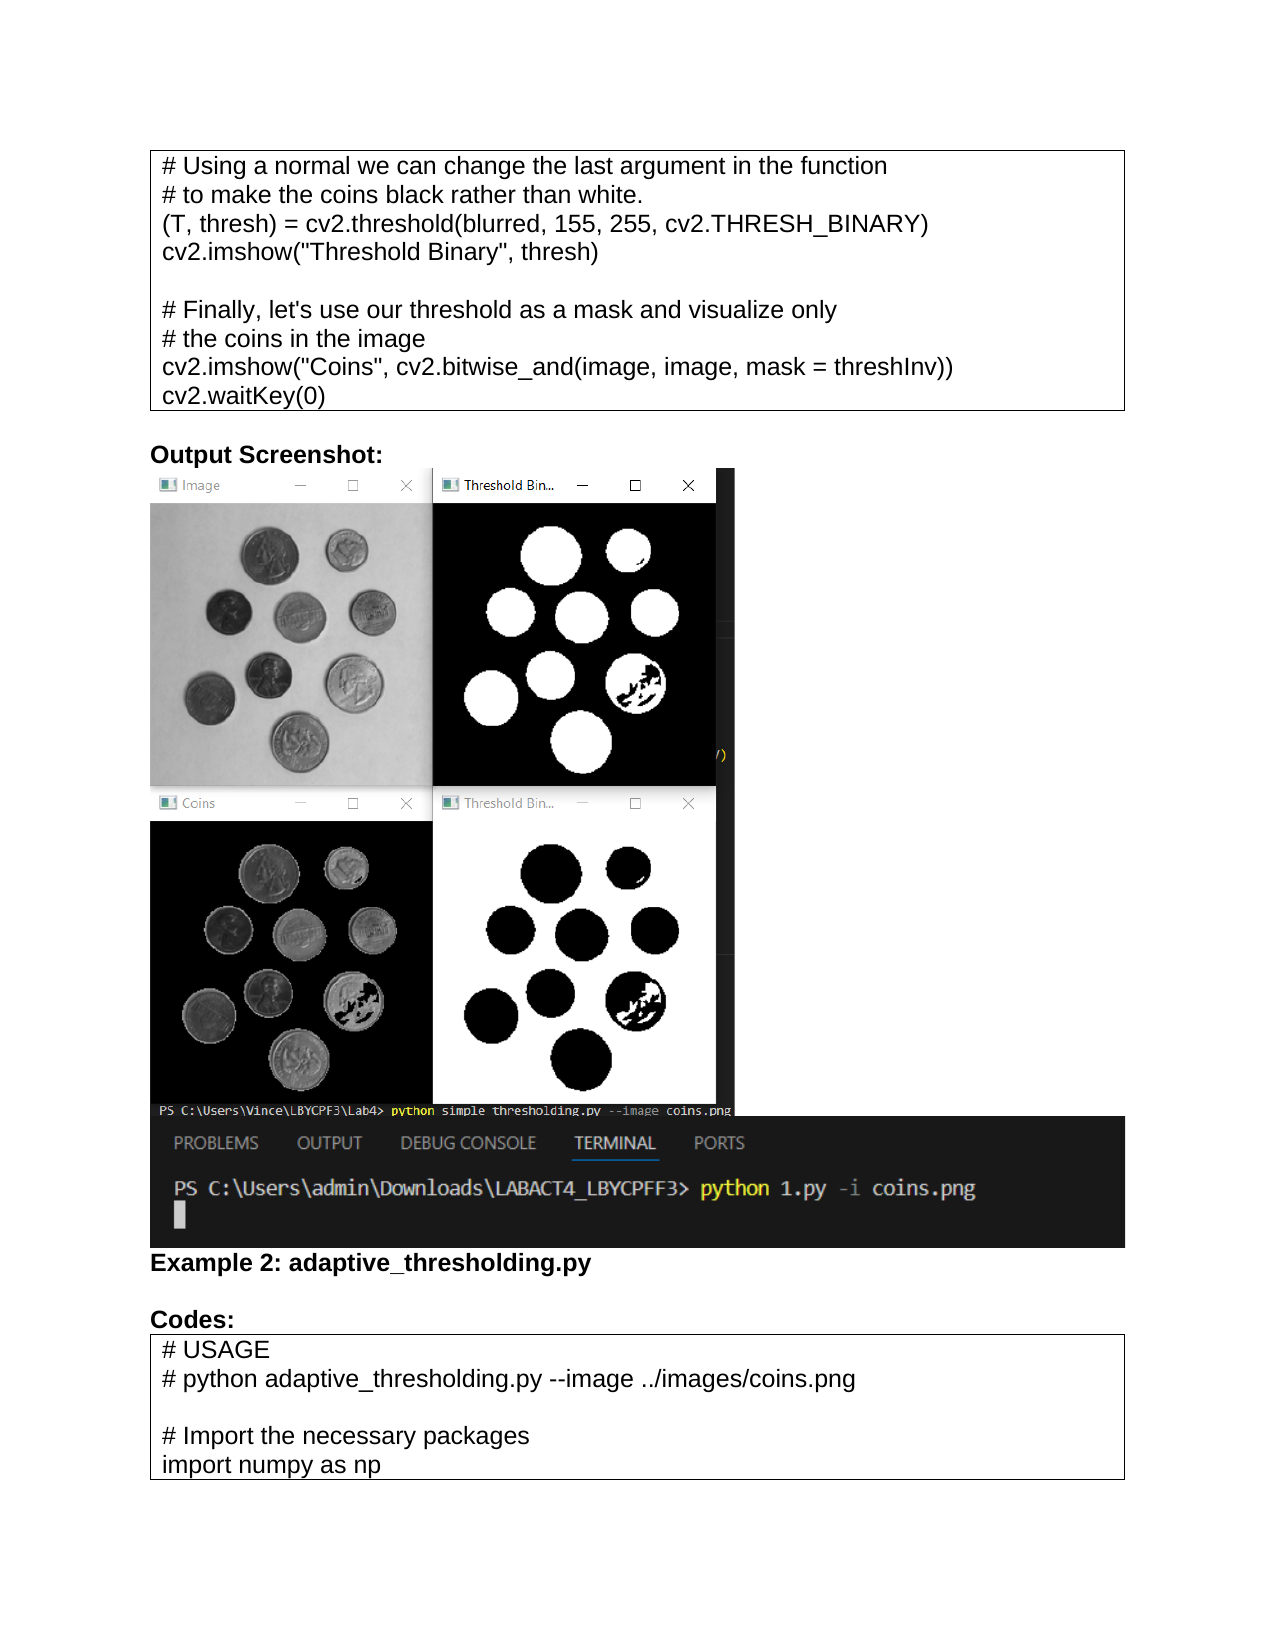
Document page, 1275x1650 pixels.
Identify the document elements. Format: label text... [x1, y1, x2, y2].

text Output Screenshot: [150, 439, 1125, 468]
picture [150, 468, 1125, 1248]
text Codes: [150, 1305, 1125, 1334]
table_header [151, 151, 1124, 410]
text Example 2: adaptive_thresholding.py [150, 1248, 1125, 1276]
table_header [151, 1335, 1124, 1479]
